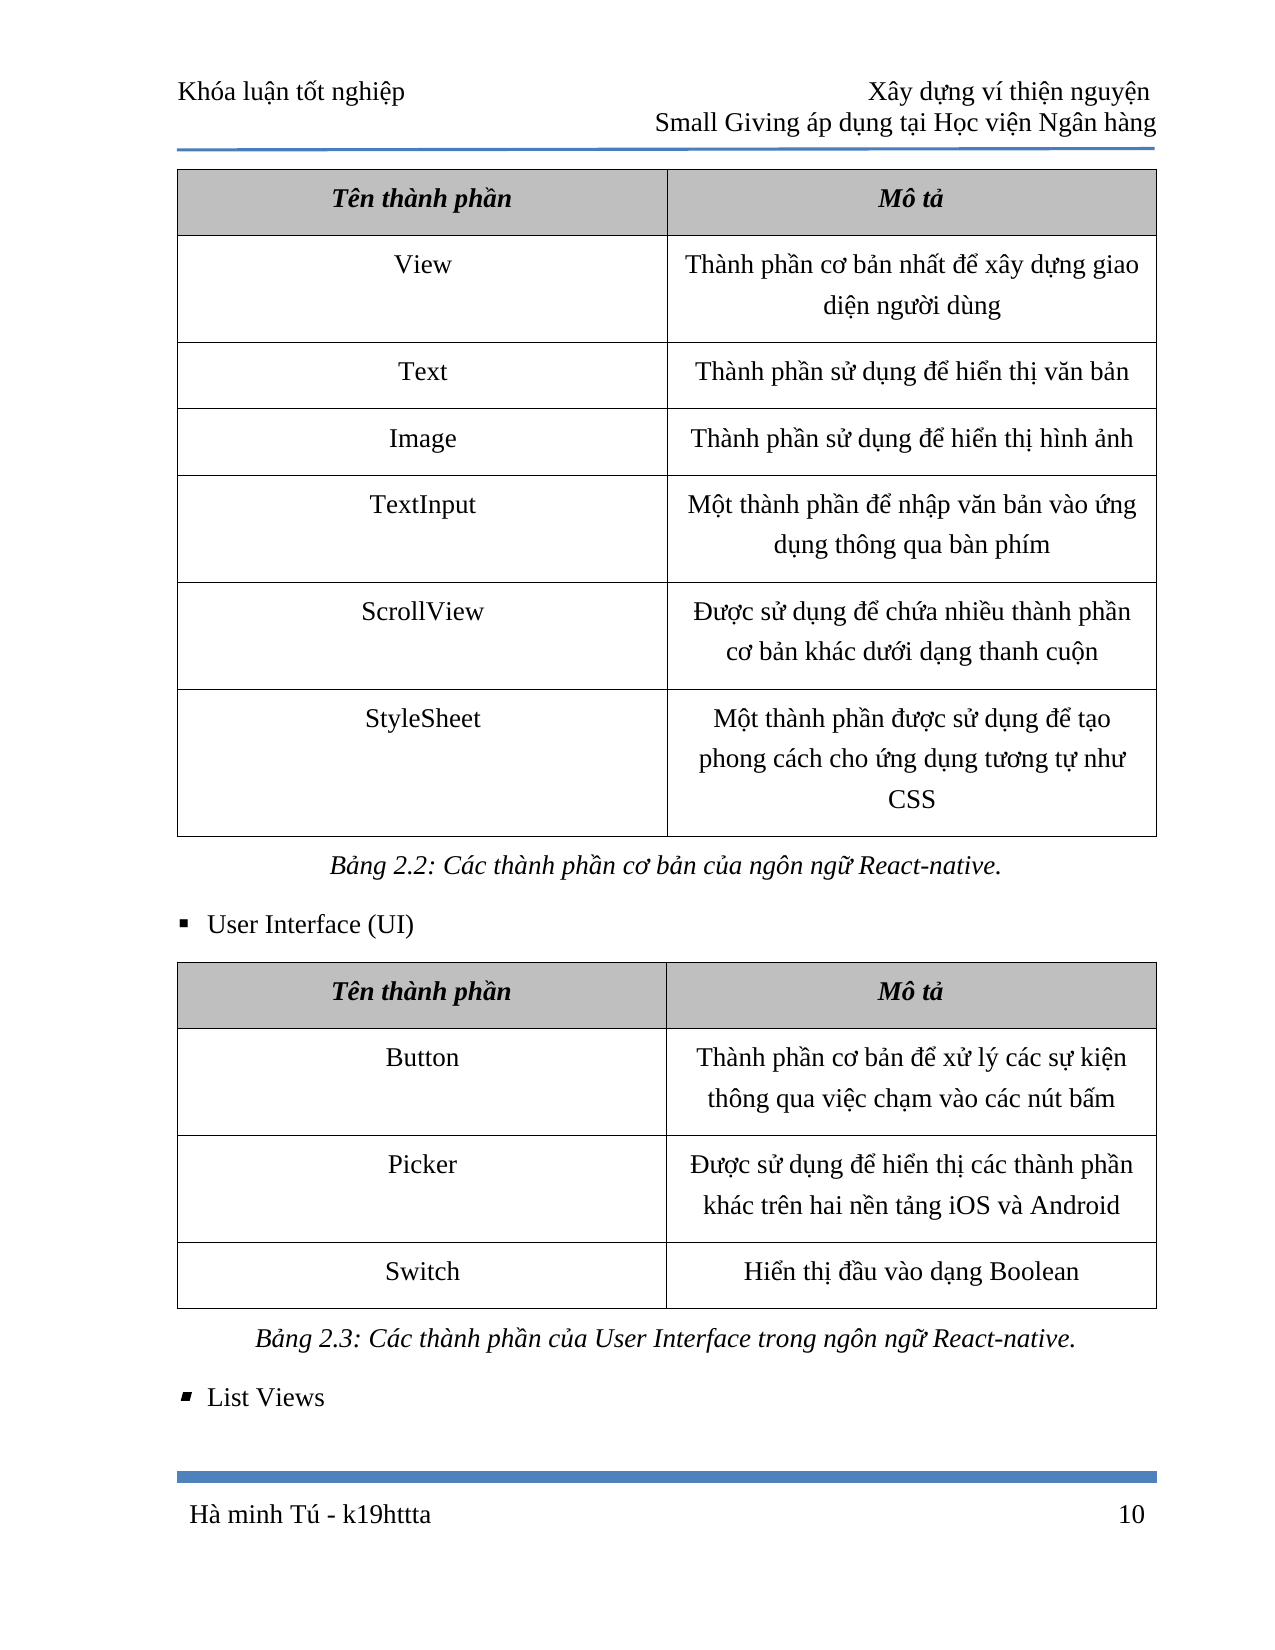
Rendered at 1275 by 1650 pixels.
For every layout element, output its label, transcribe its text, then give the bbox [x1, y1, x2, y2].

table_header Mô tả [667, 963, 1156, 1028]
table_cell Một thành phần để nhập văn bản vào ứng dụng thông qua bàn phím [668, 476, 1156, 582]
table_cell Text [178, 343, 667, 408]
table_cell ScrollView [178, 583, 667, 688]
list User Interface (UI) [177, 908, 1157, 940]
table_cell View [178, 236, 667, 342]
table_cell Được sử dụng để hiển thị các thành phần khác trên hai nền tảng iOS và Android [667, 1136, 1156, 1242]
table_cell Được sử dụng để chứa nhiều thành phần cơ bản khác dưới dạng thanh cuộn [668, 583, 1156, 688]
table_cell Thành phần cơ bản nhất để xây dựng giao diện người dùng [668, 236, 1156, 342]
table_cell TextInput [178, 476, 667, 582]
text Bảng 2.2: Các thành phần cơ bản của ngôn ngữ React-native. [177, 849, 1157, 880]
table_cell Switch [178, 1243, 666, 1308]
table_cell Thành phần cơ bản để xử lý các sự kiện thông qua việc chạm vào các nút bấm [667, 1029, 1156, 1135]
table_cell Image [178, 409, 667, 475]
table_cell Hiển thị đầu vào dạng Boolean [667, 1243, 1156, 1308]
table_cell Thành phần sử dụng để hiển thị văn bản [668, 343, 1156, 408]
table_header Mô tả [668, 170, 1156, 235]
table_header Tên thành phần [178, 170, 667, 235]
list List Views [177, 1381, 1157, 1412]
table_cell Một thành phần được sử dụng để tạo phong cách cho ứng dụng tương tự như CSS [668, 690, 1156, 836]
table_cell Picker [178, 1136, 666, 1242]
table_header Tên thành phần [178, 963, 666, 1028]
text Bảng 2.3: Các thành phần của User Interface trong ngôn ngữ React-native. [177, 1322, 1157, 1353]
table_cell Button [178, 1029, 666, 1135]
table_cell Thành phần sử dụng để hiển thị hình ảnh [668, 409, 1156, 475]
table_cell StyleSheet [178, 690, 667, 836]
